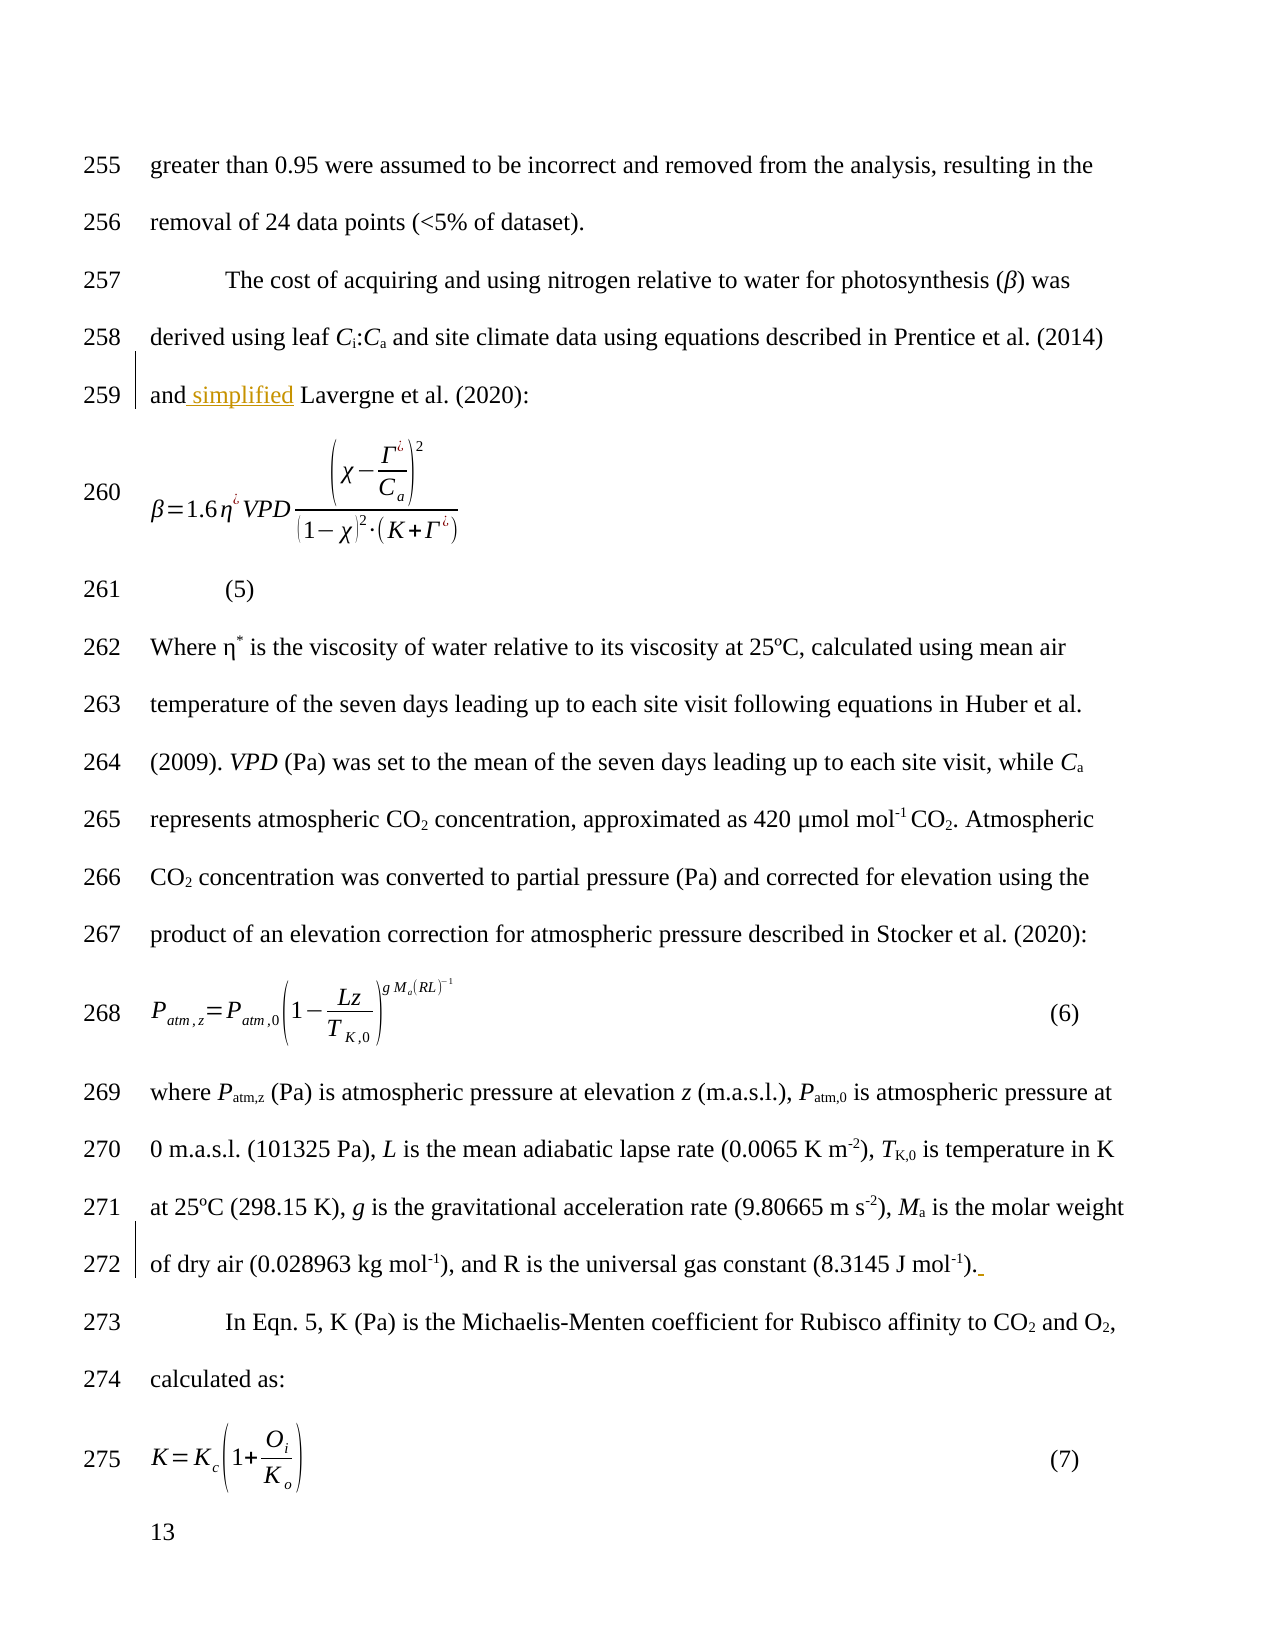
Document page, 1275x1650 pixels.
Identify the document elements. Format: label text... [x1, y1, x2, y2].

text (7) [150, 1422, 1125, 1495]
text (6) [150, 977, 1125, 1048]
text The cost of acquiring and using nitrogen relative to water for photosynthesis (β) was derived using leaf Ci:Ca and site climate data using equations described in Prentice et al. (2014) and Lavergne et al. (2020): [150, 265, 1125, 409]
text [150, 150, 1125, 236]
text In Eqn. 5, K (Pa) is the Michaelis-Menten coefficient for Rubisco affinity to CO2 and O2, calculated as: [150, 1307, 1125, 1393]
text where Patm,z (Pa) is atmospheric pressure at elevation z (m.a.s.l.), Patm,0 is atmospheric pressure at 0 m.a.s.l. (101325 Pa), L is the mean adiabatic lapse rate (0.0065 K m-2), TK,0 is temperature in K at 25ºC (298.15 K), g is the gravitational acceleration rate (9.80665 m s-2), Ma is the molar weight of dry air (0.028963 kg mol-1), and R is the universal gas constant (8.3145 J mol-1). [150, 1077, 1125, 1278]
text (5) [150, 437, 1125, 603]
text Where η* is the viscosity of water relative to its viscosity at 25ºC, calculated using mean air temperature of the seven days leading up to each site visit following equations in Huber et al. (2009). VPD (Pa) was set to the mean of the seven days leading up to each site visit, while Ca represents atmospheric CO2 concentration, approximated as 420 μmol mol-1 CO2. Atmospheric CO2 concentration was converted to partial pressure (Pa) and corrected for elevation using the product of an elevation correction for atmospheric pressure described in Stocker et al. (2020): [150, 632, 1125, 948]
